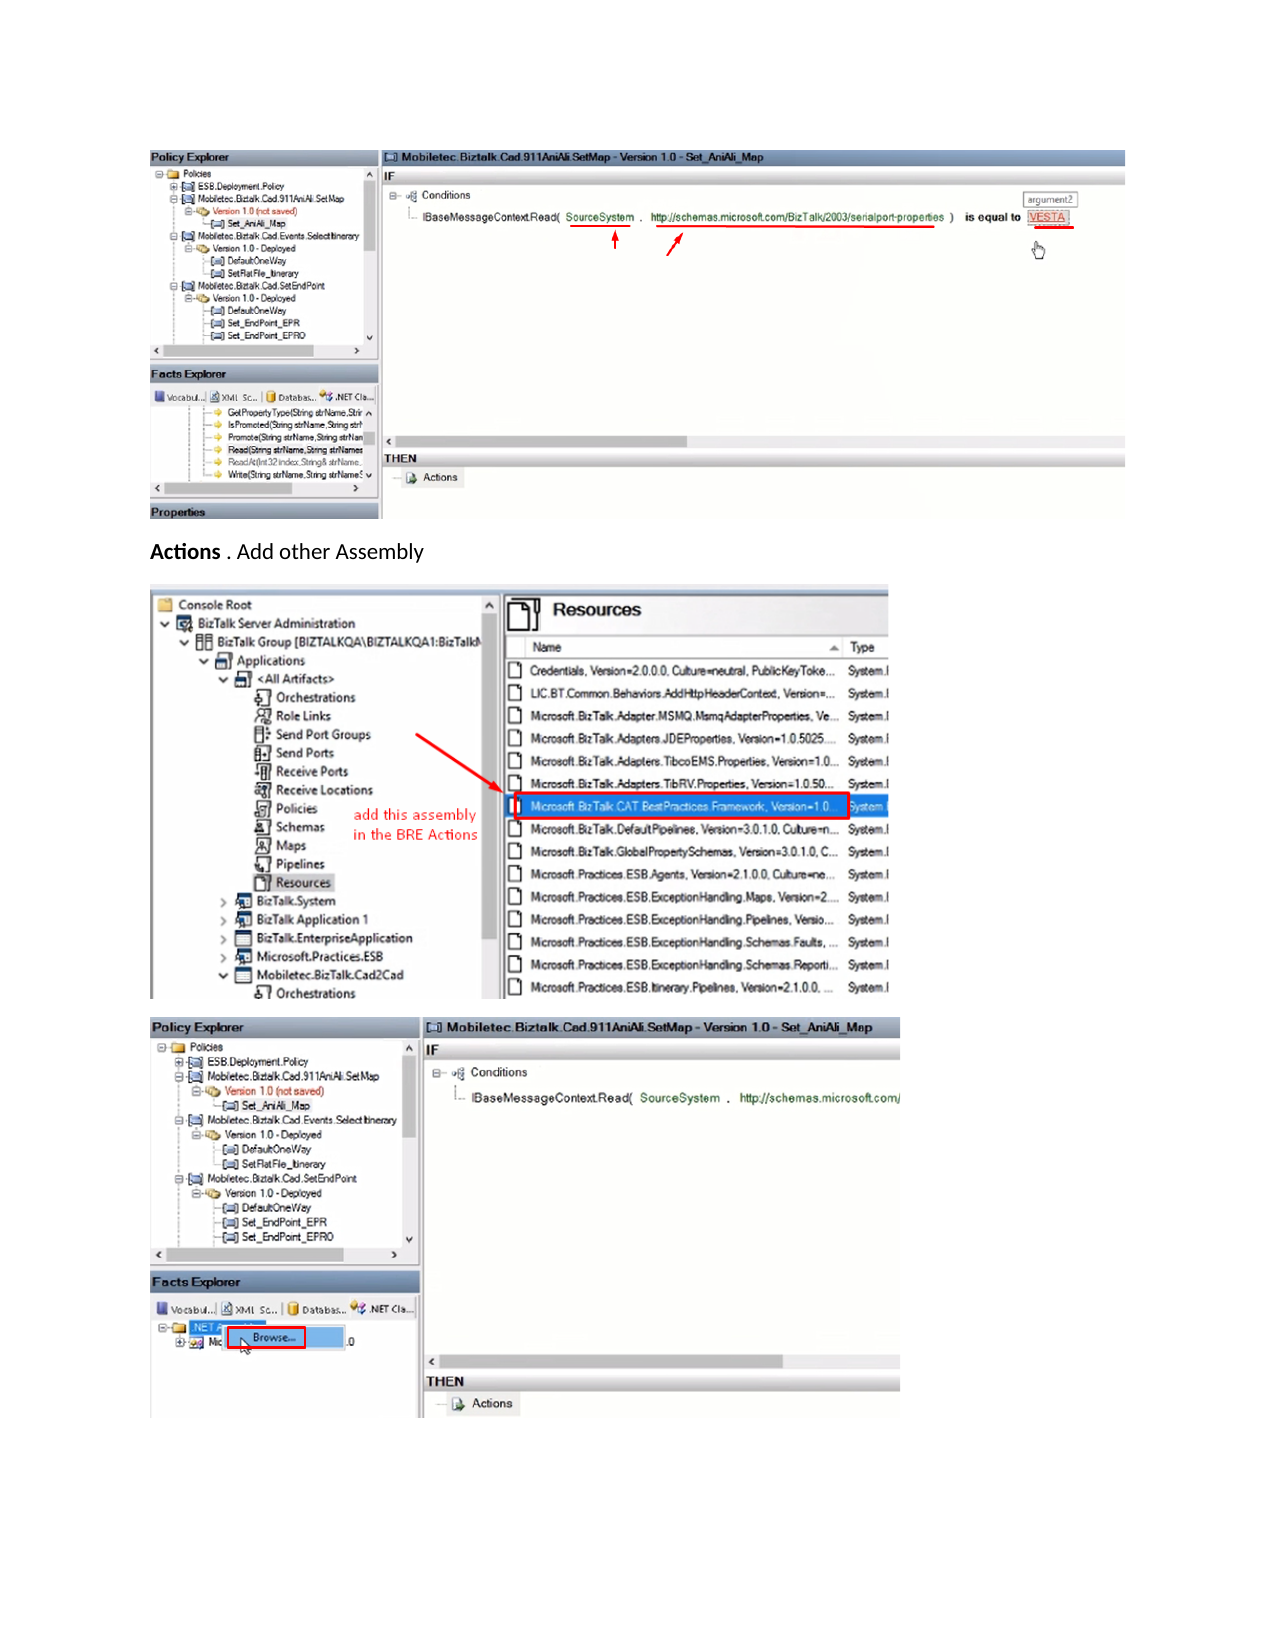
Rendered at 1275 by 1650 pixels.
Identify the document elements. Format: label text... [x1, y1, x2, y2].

text Actions . Add other Assembly [150, 537, 1125, 565]
picture [150, 150, 1125, 519]
picture [150, 584, 889, 999]
picture [150, 1017, 901, 1418]
